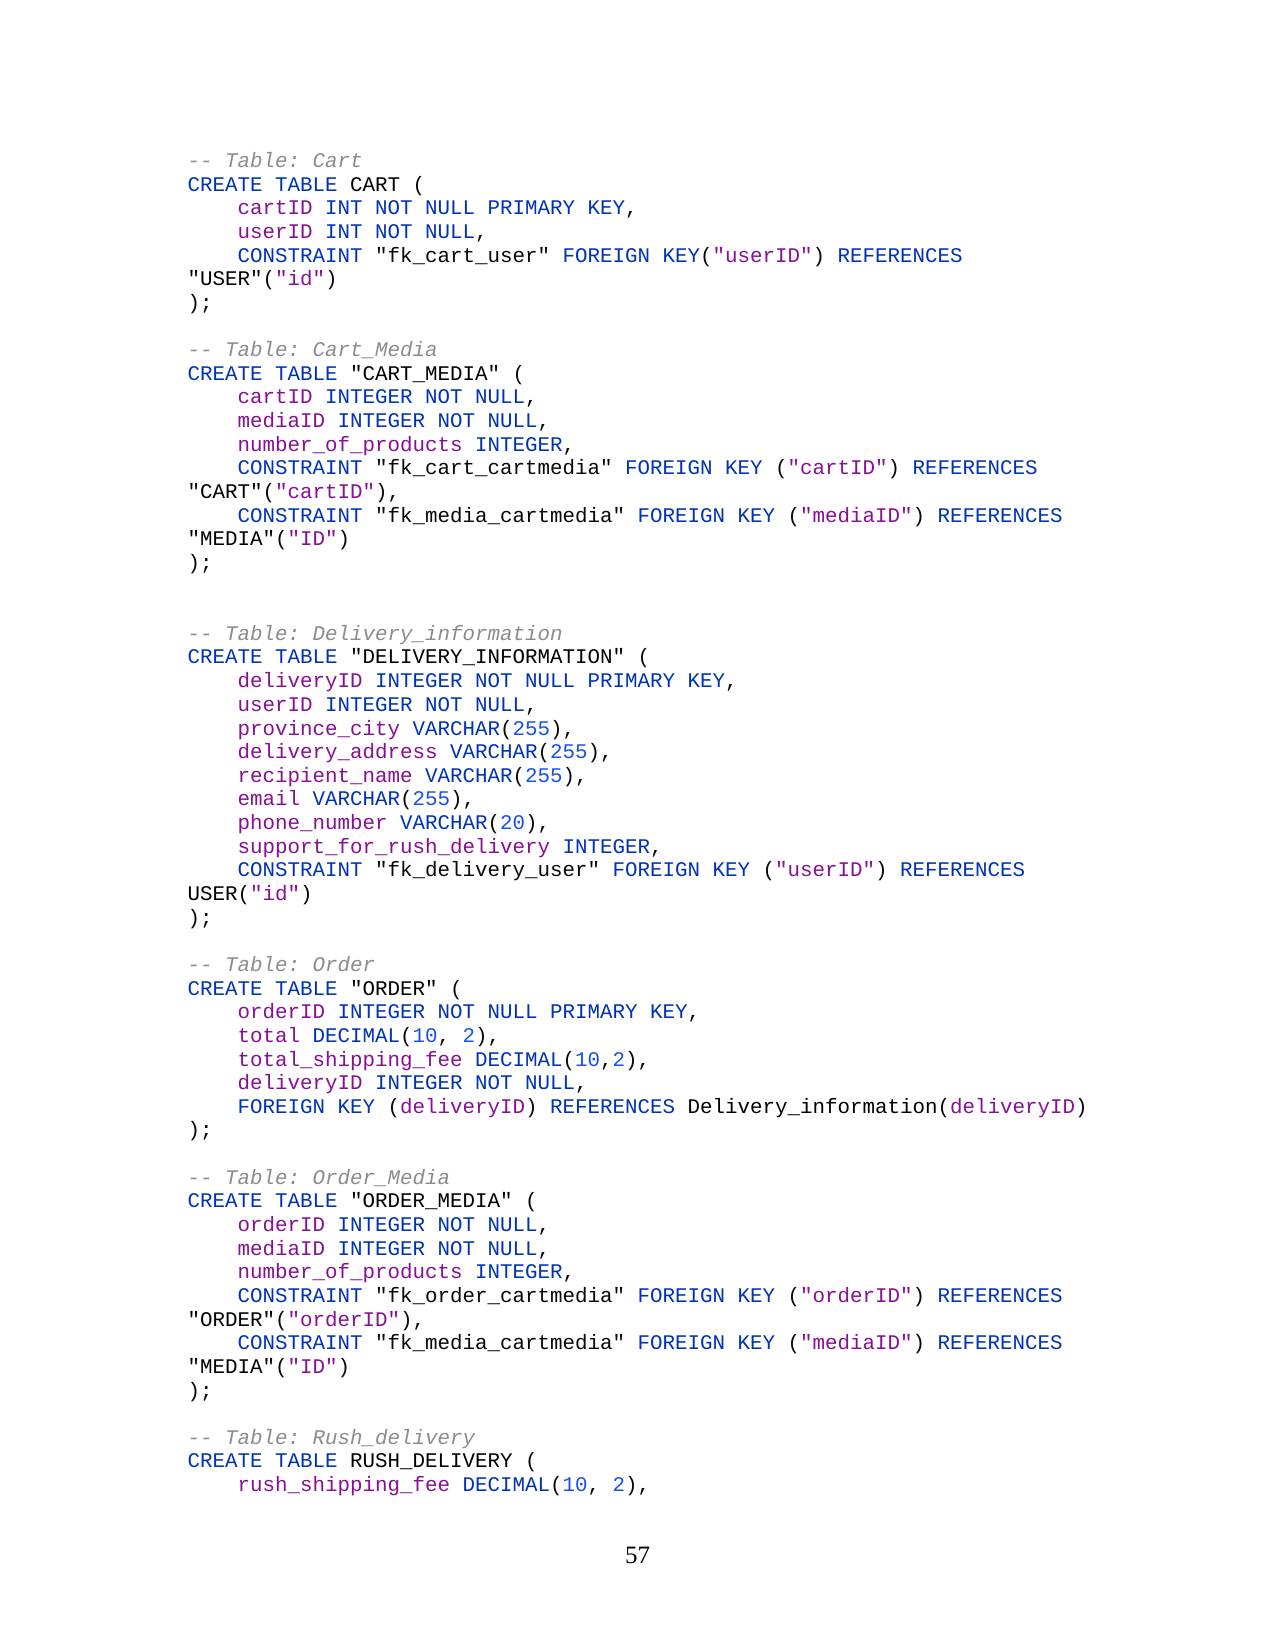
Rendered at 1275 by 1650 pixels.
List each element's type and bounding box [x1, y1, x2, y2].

text [187, 150, 1087, 1498]
